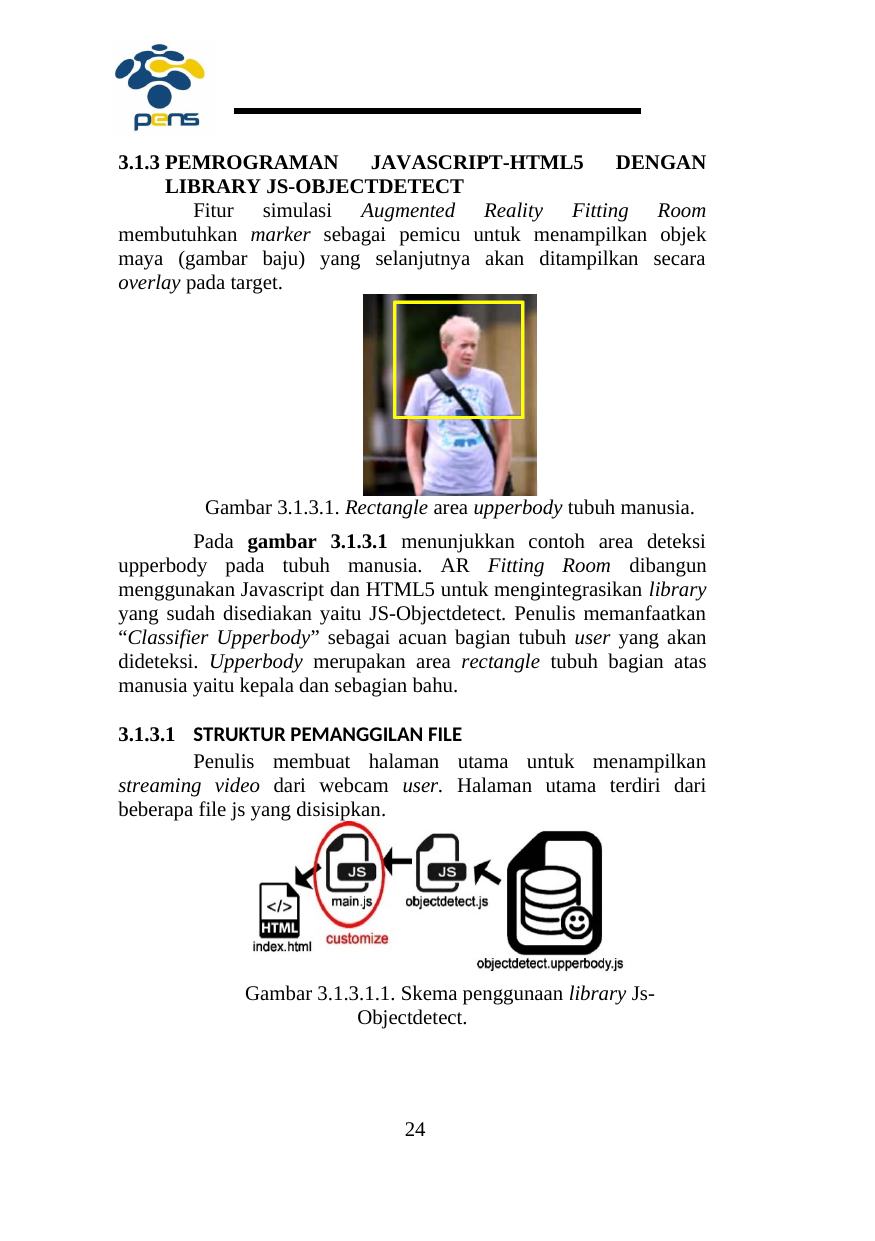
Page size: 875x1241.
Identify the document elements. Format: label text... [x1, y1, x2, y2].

list PEMROGRAMAN JAVASCRIPT-HTML5 DENGAN LIBRARY JS-OBJECTDETECT [118, 150, 706, 198]
picture [111, 42, 216, 137]
list Fitur simulasi Augmented Reality Fitting Room membutuhkan marker sebagai pemicu untuk menampilkan objek maya (gambar baju) yang selanjutnya akan ditampilkan secara overlay pada target. [118, 198, 707, 294]
picture [362, 294, 538, 496]
list Gambar 3.1.3.1. Rectangle area upperbody tubuh manusia. [118, 495, 707, 519]
list Pada gambar 3.1.3.1 menunjukkan contoh area deteksi upperbody pada tubuh manusia. AR Fitting Room dibangun menggunakan Javascript dan HTML5 untuk mengintegrasikan library yang sudah disediakan yaitu JS-Objectdetect. Penulis memanfaatkan “Classifier Upperbody” sebagai acuan bagian tubuh user yang akan dideteksi. Upperbody merupakan area rectangle tubuh bagian atas manusia yaitu kepala dan sebagian bahu. [118, 529, 707, 697]
picture [250, 821, 649, 982]
list Penulis membuat halaman utama untuk menampilkan streaming video dari webcam user. Halaman utama terdiri dari beberapa file js yang disisipkan. [118, 749, 707, 821]
list Gambar 3.1.3.1.1. Skema penggunaan library Js-Objectdetect. [118, 981, 707, 1029]
list STRUKTUR PEMANGGILAN FILE [118, 721, 706, 747]
